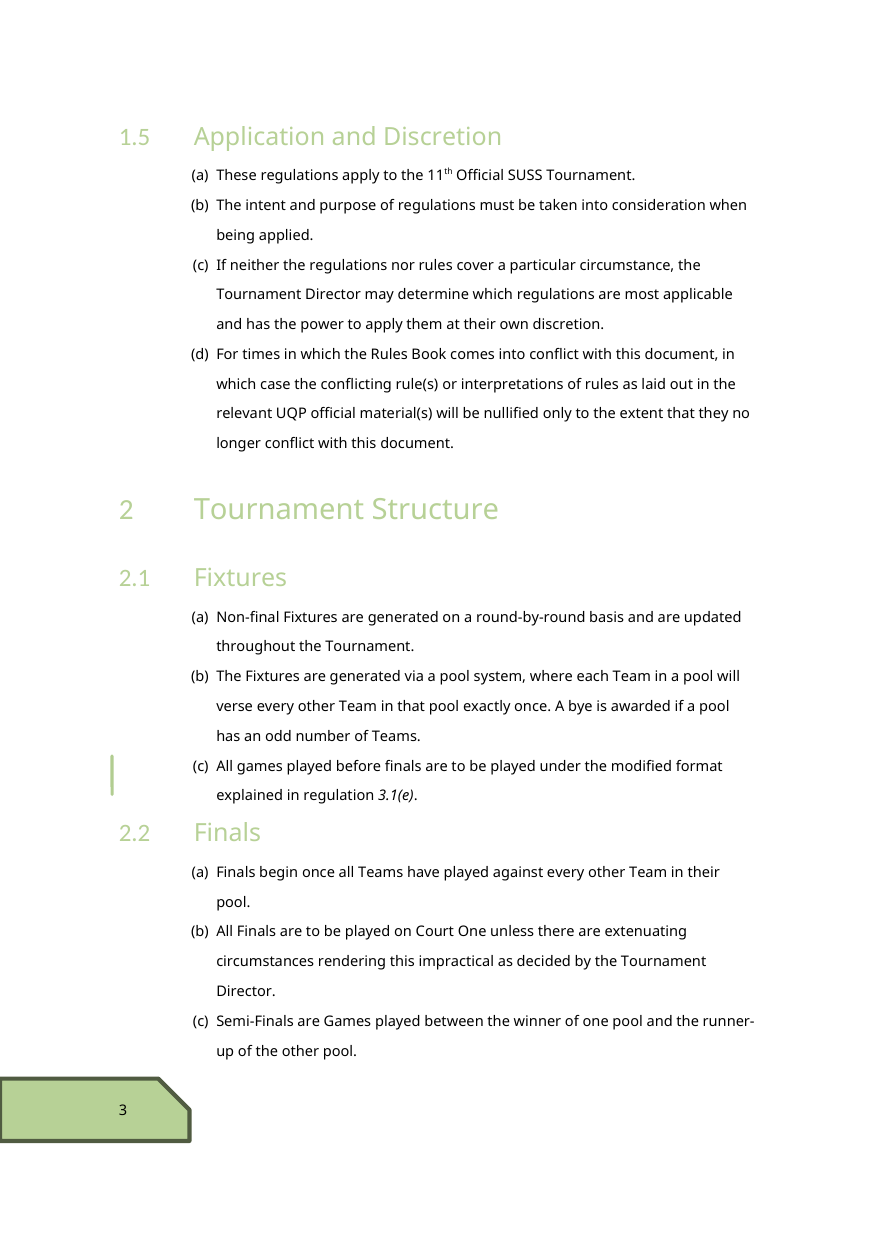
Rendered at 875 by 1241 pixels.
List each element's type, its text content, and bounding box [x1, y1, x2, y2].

text These regulations apply to the 11th Official SUSS Tournament. [208, 165, 756, 185]
text All games played before finals are to be played under the modified format explained in regulation 3.1(e). [208, 755, 756, 805]
subtitle Fixtures [118, 560, 756, 594]
text Non-final Fixtures are generated on a round-by-round basis and are updated throughout the Tournament. [208, 606, 756, 656]
text For times in which the Rules Book comes into conflict with this document, in which case the conflicting rule(s) or interpretations of rules as laid out in the relevant UQP official material(s) will be nullified only to the extent that they no longer conflict with this document. [208, 344, 756, 453]
text The Fixtures are generated via a pool system, where each Team in a pool will verse every other Team in that pool exactly once. A bye is awarded if a pool has an odd number of Teams. [208, 666, 756, 746]
text Semi-Finals are Games played between the winner of one pool and the runner-up of the other pool. [208, 1011, 756, 1060]
subtitle Application and Discretion [118, 118, 756, 152]
text The intent and purpose of regulations must be taken into consideration when being applied. [208, 195, 756, 244]
text All Finals are to be played on Court One unless there are extenuating circumstances rendering this impractical as decided by the Tournament Director. [208, 921, 756, 1001]
subtitle Tournament Structure [118, 488, 756, 528]
subtitle Finals [118, 815, 756, 849]
text Finals begin once all Teams have played against every other Team in their pool. [208, 862, 756, 911]
text If neither the regulations nor rules cover a particular circumstance, the Tournament Director may determine which regulations are most applicable and has the power to apply them at their own discretion. [208, 254, 756, 334]
